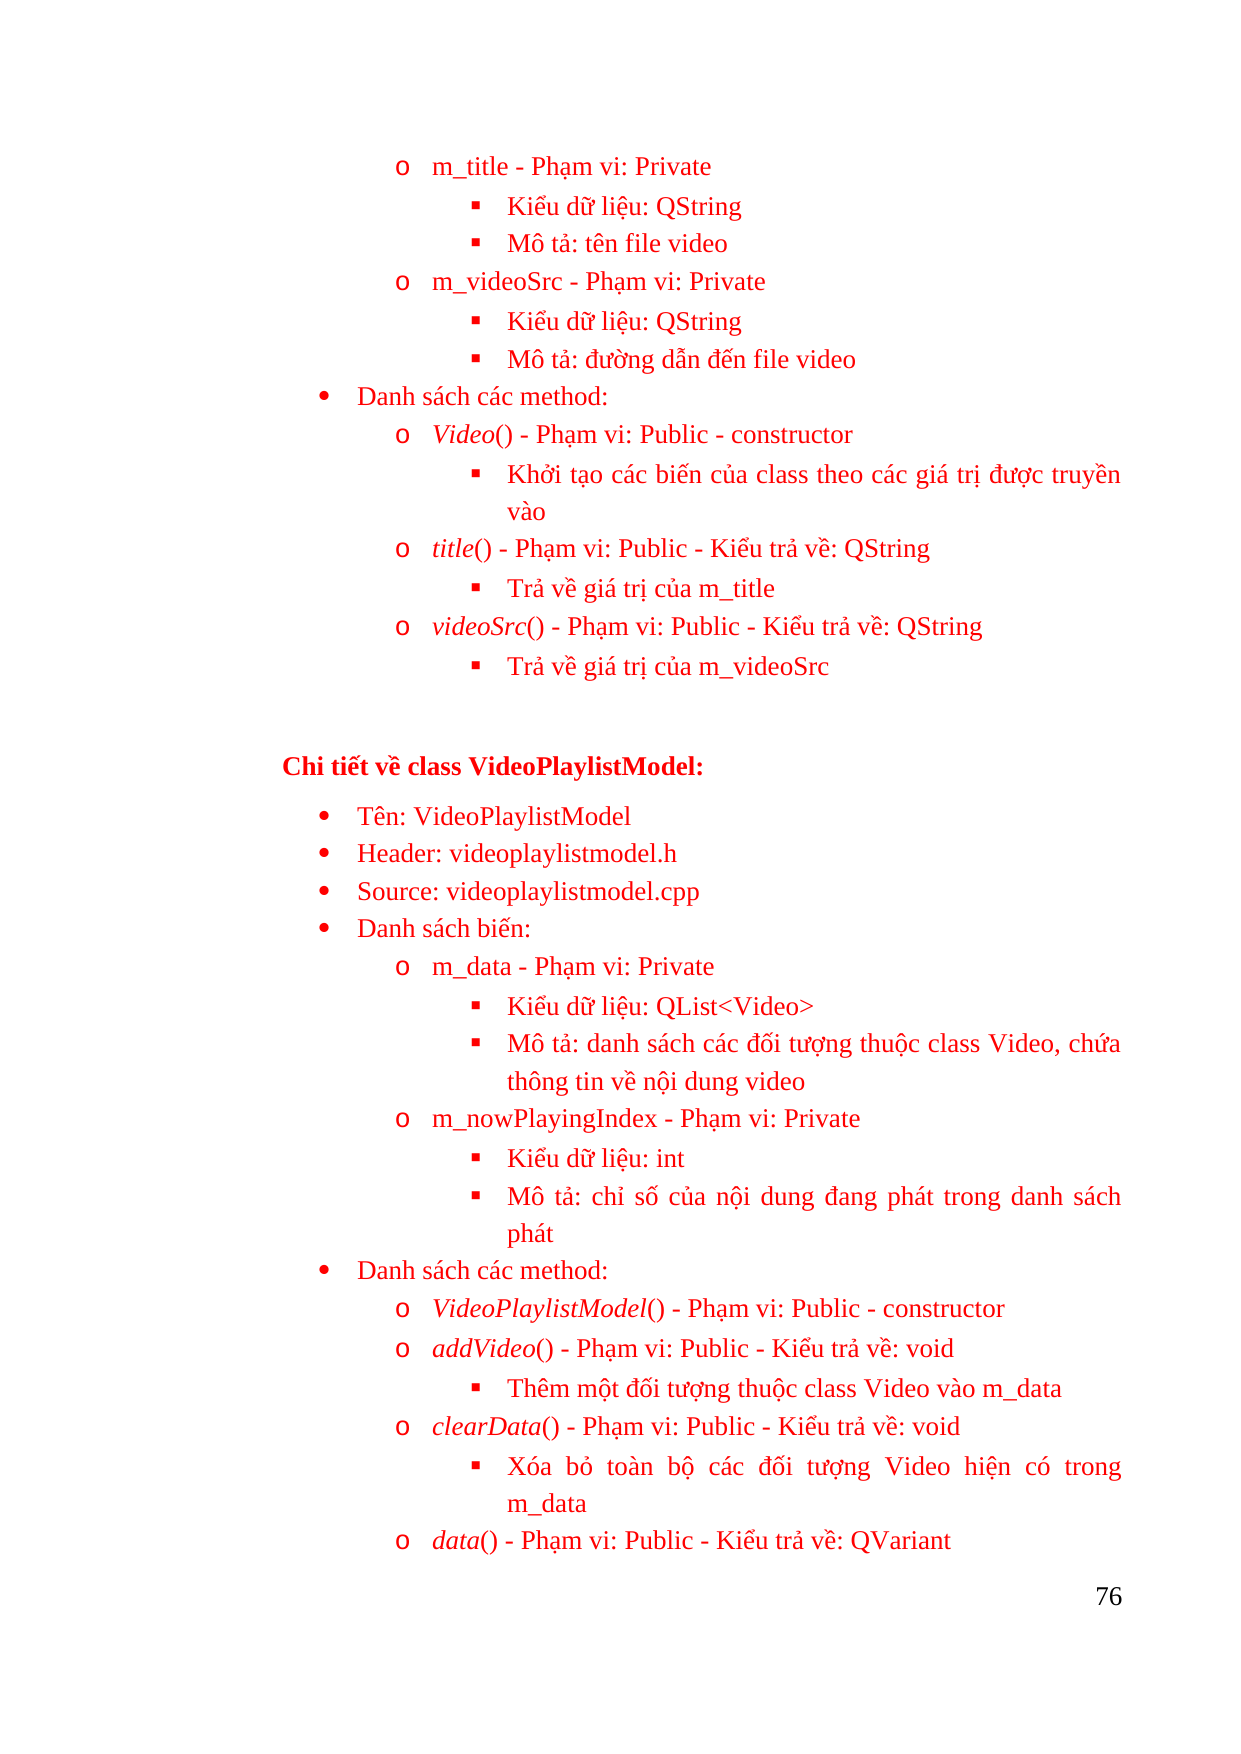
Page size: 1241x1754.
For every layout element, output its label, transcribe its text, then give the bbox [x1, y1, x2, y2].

list VideoPlaylistModel() - Phạm vi: Public - constructor [394, 1292, 1122, 1325]
list Mô tả: đường dẫn đến file video [469, 343, 1122, 374]
list m_nowPlayingIndex - Phạm vi: Private [394, 1102, 1122, 1136]
list addVideo() - Phạm vi: Public - Kiểu trả về: void [394, 1332, 1122, 1365]
list Tên: VideoPlaylistModel [319, 800, 1122, 831]
list Thêm một đối tượng thuộc class Video vào m_data [469, 1372, 1122, 1403]
text Chi tiết về class VideoPlaylistModel: [282, 750, 1122, 781]
list Kiểu dữ liệu: QString [469, 190, 1122, 221]
list m_videoSrc - Phạm vi: Private [394, 265, 1122, 298]
list Source: videoplaylistmodel.cpp [319, 875, 1122, 906]
list Video() - Phạm vi: Public - constructor [394, 418, 1122, 451]
list Kiểu dữ liệu: QString [469, 305, 1122, 336]
list Danh sách các method: [319, 380, 1122, 411]
list Mô tả: tên file video [469, 228, 1122, 259]
list Trả về giá trị của m_videoSrc [469, 650, 1122, 681]
list Kiểu dữ liệu: QList<Video> [469, 990, 1122, 1021]
list m_title - Phạm vi: Private [394, 150, 1122, 183]
list m_data - Phạm vi: Private [394, 950, 1122, 983]
list Kiểu dữ liệu: int [469, 1142, 1122, 1173]
list videoSrc() - Phạm vi: Public - Kiểu trả về: QString [394, 610, 1122, 643]
list Danh sách các method: [319, 1254, 1122, 1286]
list Khởi tạo các biến của class theo các giá trị được truyền vào [469, 458, 1122, 526]
list clearData() - Phạm vi: Public - Kiểu trả về: void [394, 1409, 1122, 1443]
list Mô tả: danh sách các đối tượng thuộc class Video, chứa thông tin về nội dung video [469, 1027, 1122, 1096]
list Header: videoplaylistmodel.h [319, 837, 1122, 868]
list title() - Phạm vi: Public - Kiểu trả về: QString [394, 532, 1122, 566]
list Danh sách biến: [319, 912, 1122, 943]
list Trả về giá trị của m_title [469, 573, 1122, 604]
list Xóa bỏ toàn bộ các đối tượng Video hiện có trong m_data [469, 1450, 1122, 1518]
list data() - Phạm vi: Public - Kiểu trả về: QVariant [394, 1524, 1122, 1558]
list Mô tả: chỉ số của nội dung đang phát trong danh sách phát [469, 1180, 1122, 1248]
